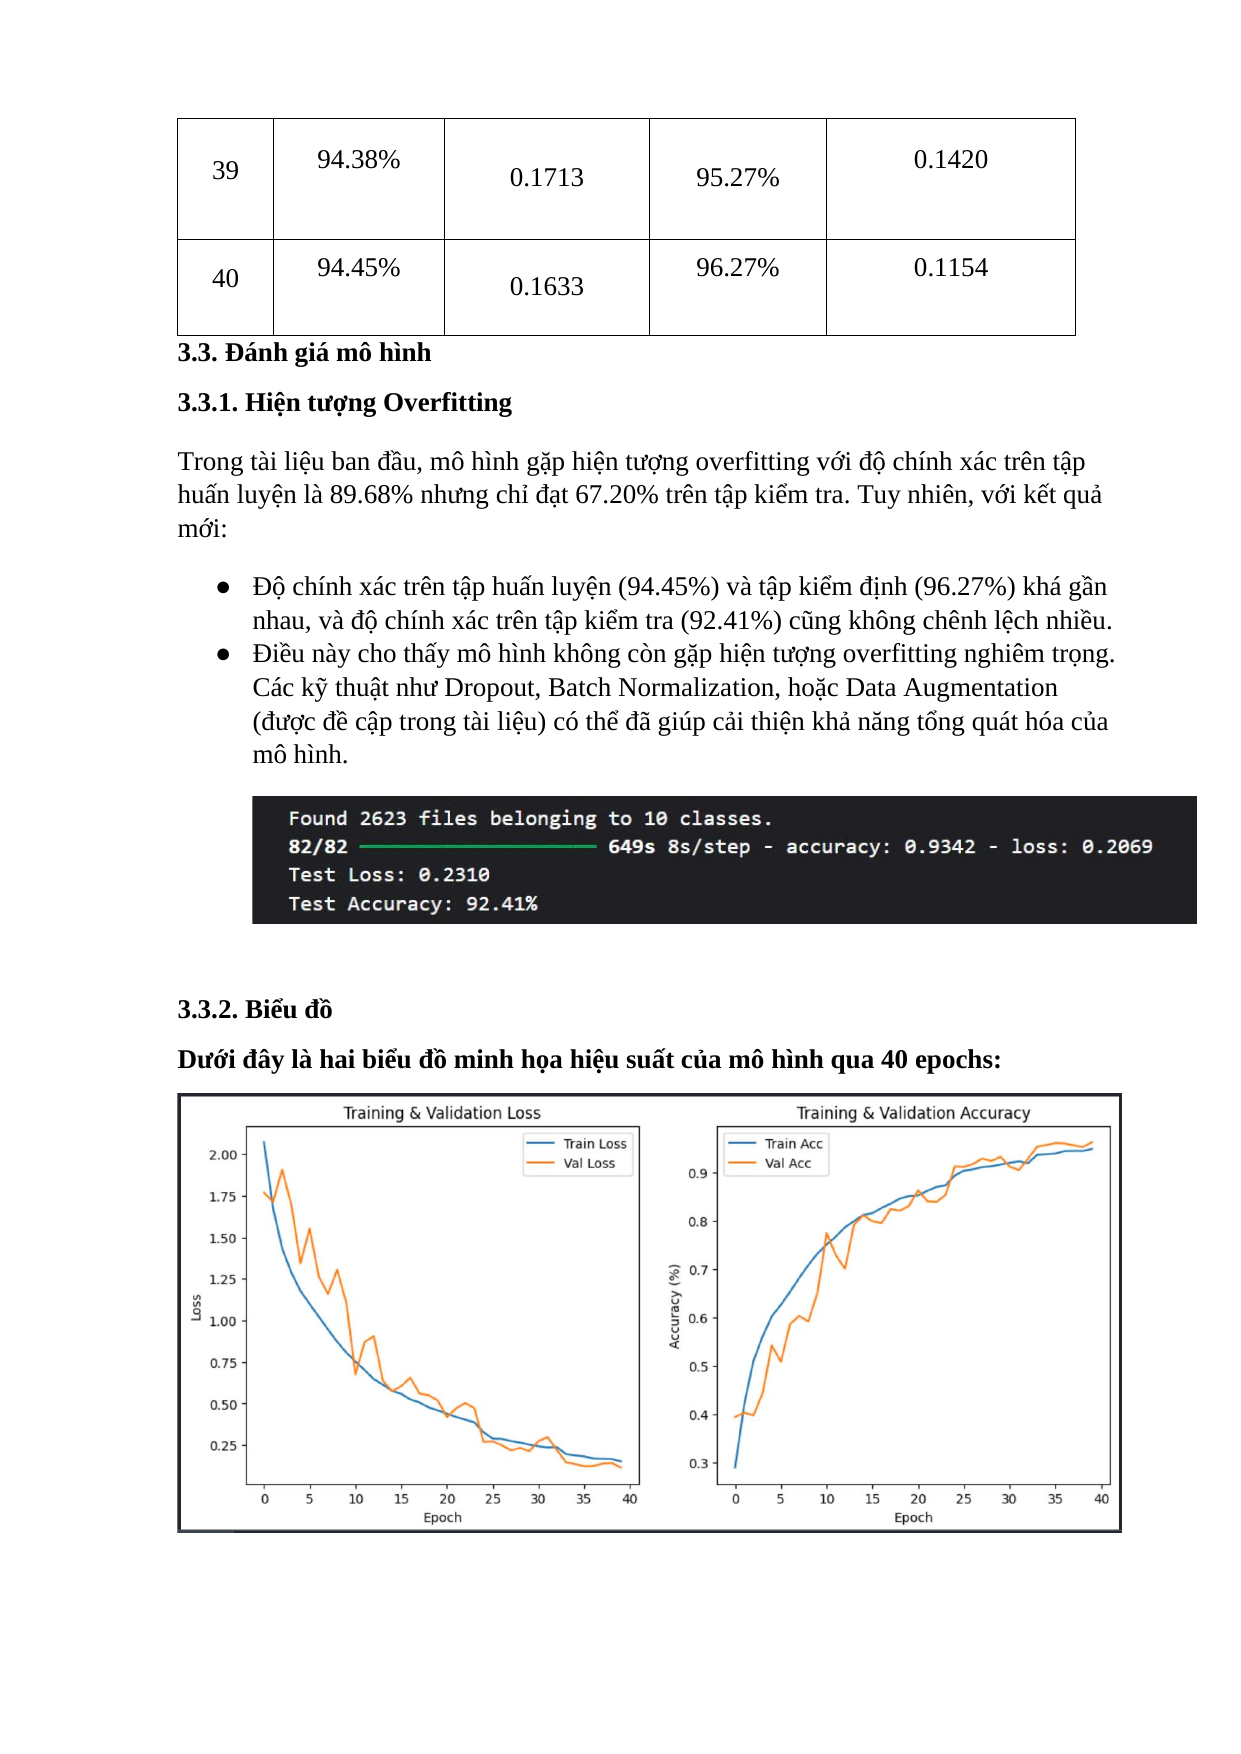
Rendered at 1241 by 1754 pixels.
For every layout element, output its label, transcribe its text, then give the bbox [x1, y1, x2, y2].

picture [252, 796, 1197, 924]
text Dưới đây là hai biểu đồ minh họa hiệu suất của mô hình qua 40 epochs: [177, 1043, 1122, 1074]
table_cell 0.1633 [445, 240, 649, 335]
table_cell 40 [178, 240, 273, 335]
table_cell 0.1713 [445, 119, 649, 238]
text 3.3.2. Biểu đồ [177, 993, 1122, 1024]
picture [177, 1093, 1122, 1533]
table_cell 0.1154 [827, 240, 1075, 335]
table_cell 94.38% [274, 119, 444, 238]
list Độ chính xác trên tập huấn luyện (94.45%) và tập kiểm định (96.27%) khá gần nhau, và độ chính xác trên tập kiểm tra (92.41%) cũng không chênh lệch nhiều. [215, 570, 1122, 635]
list Điều này cho thấy mô hình không còn gặp hiện tượng overfitting nghiêm trọng. Các kỹ thuật như Dropout, Batch Normalization, hoặc Data Augmentation (được đề cập trong tài liệu) có thể đã giúp cải thiện khả năng tổng quát hóa của mô hình. [215, 637, 1122, 769]
text Trong tài liệu ban đầu, mô hình gặp hiện tượng overfitting với độ chính xác trên tập huấn luyện là 89.68% nhưng chỉ đạt 67.20% trên tập kiểm tra. Tuy nhiên, với kết quả mới: [177, 445, 1122, 543]
table_cell 95.27% [650, 119, 826, 238]
table_cell 96.27% [650, 240, 826, 335]
table_cell 39 [178, 119, 273, 238]
table_cell 94.45% [274, 240, 444, 335]
text 3.3. Đánh giá mô hình [177, 336, 1122, 367]
table_cell 0.1420 [827, 119, 1075, 238]
text 3.3.1. Hiện tượng Overfitting [177, 386, 1122, 417]
